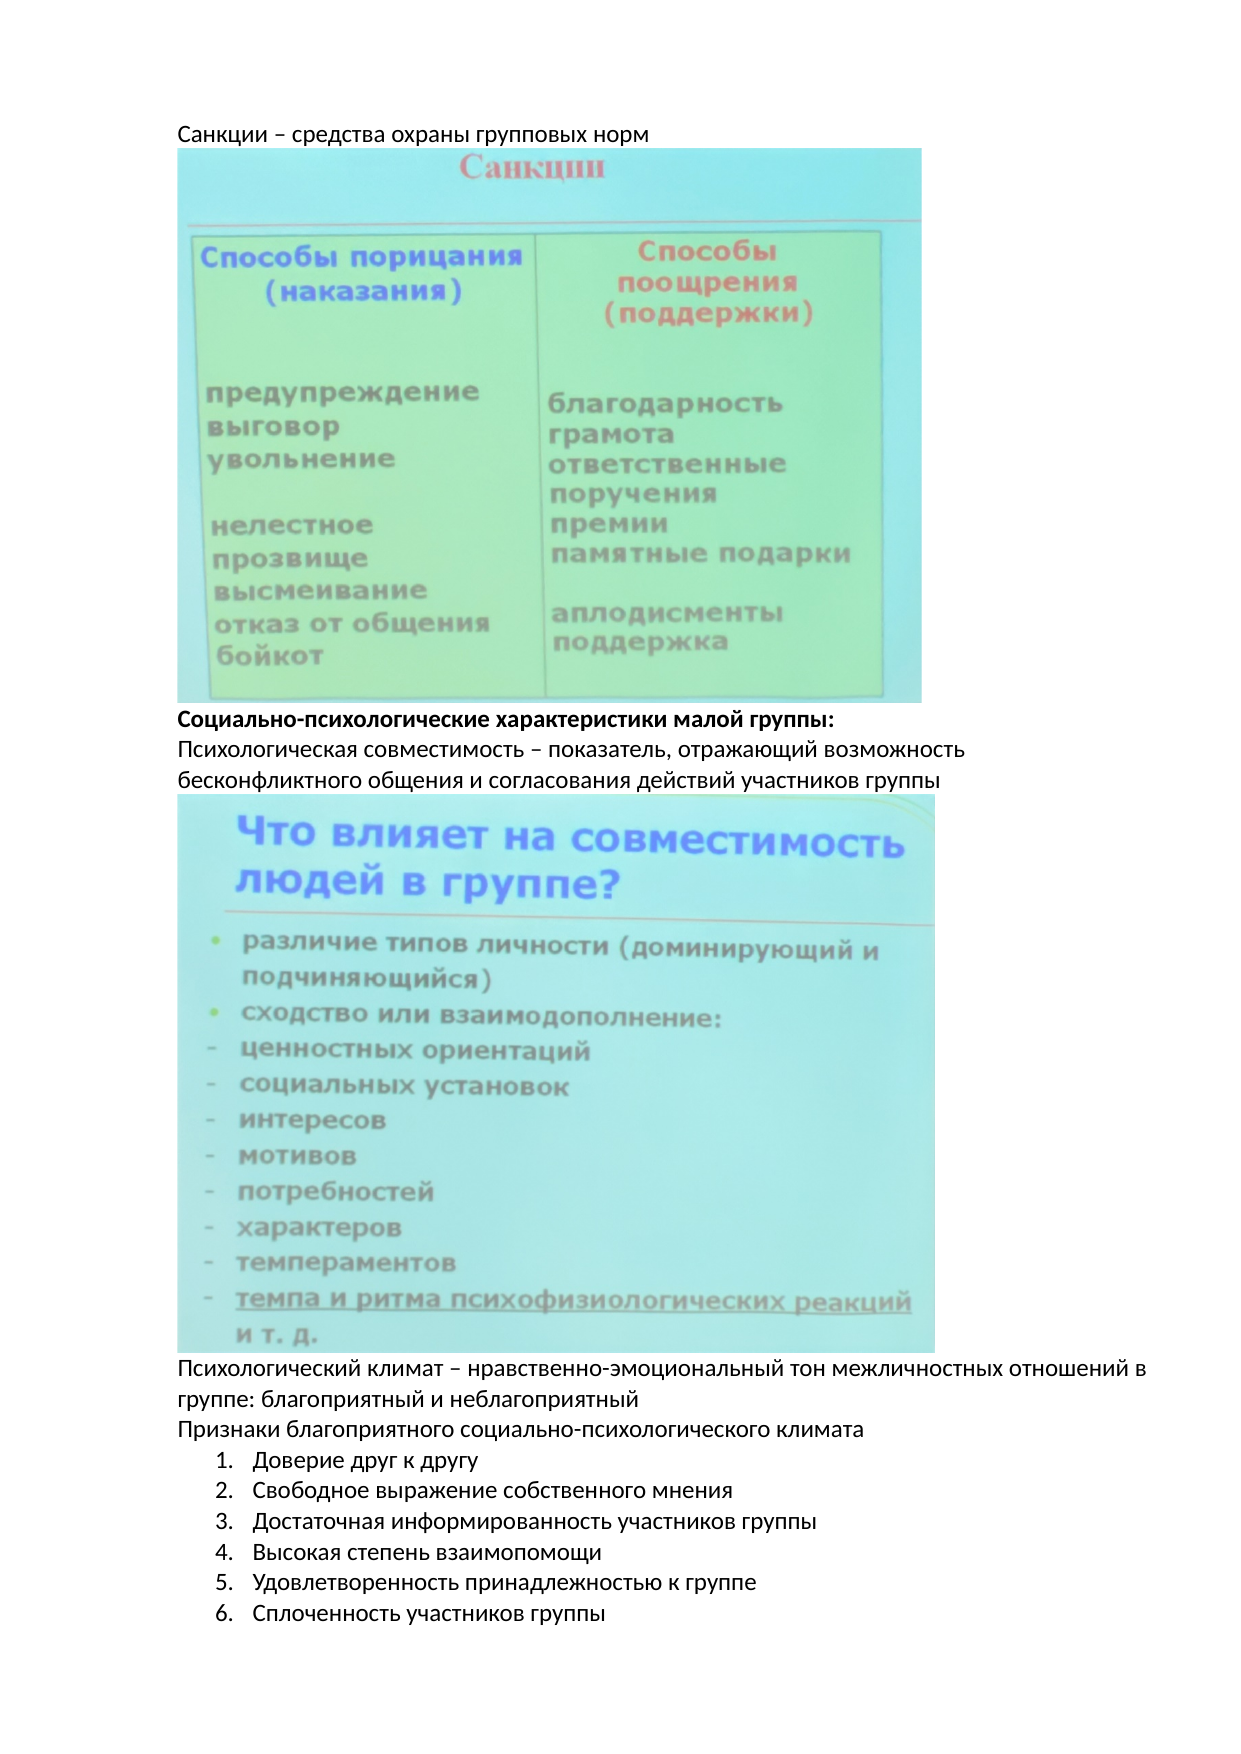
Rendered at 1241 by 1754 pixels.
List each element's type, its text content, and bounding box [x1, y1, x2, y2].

list Высокая степень взаимопомощи [215, 1536, 1152, 1566]
list Достаточная информированность участников группы [215, 1505, 1152, 1536]
list Удовлетворенность принадлежностью к группе [215, 1566, 1152, 1597]
text Психологический климат – нравственно-эмоциональный тон межличностных отношений в группе: благоприятный и неблагоприятный [177, 1353, 1152, 1414]
text Психологическая совместимость – показатель, отражающий возможность бесконфликтного общения и согласования действий участников группы [177, 733, 1152, 794]
list Сплоченность участников группы [215, 1597, 1152, 1627]
picture [177, 148, 922, 703]
text Признаки благоприятного социально-психологического климата [177, 1414, 1152, 1444]
list Свободное выражение собственного мнения [215, 1475, 1152, 1505]
text Социально-психологические характеристики малой группы: [177, 703, 1152, 733]
picture [177, 794, 935, 1353]
list Доверие друг к другу [215, 1444, 1152, 1475]
